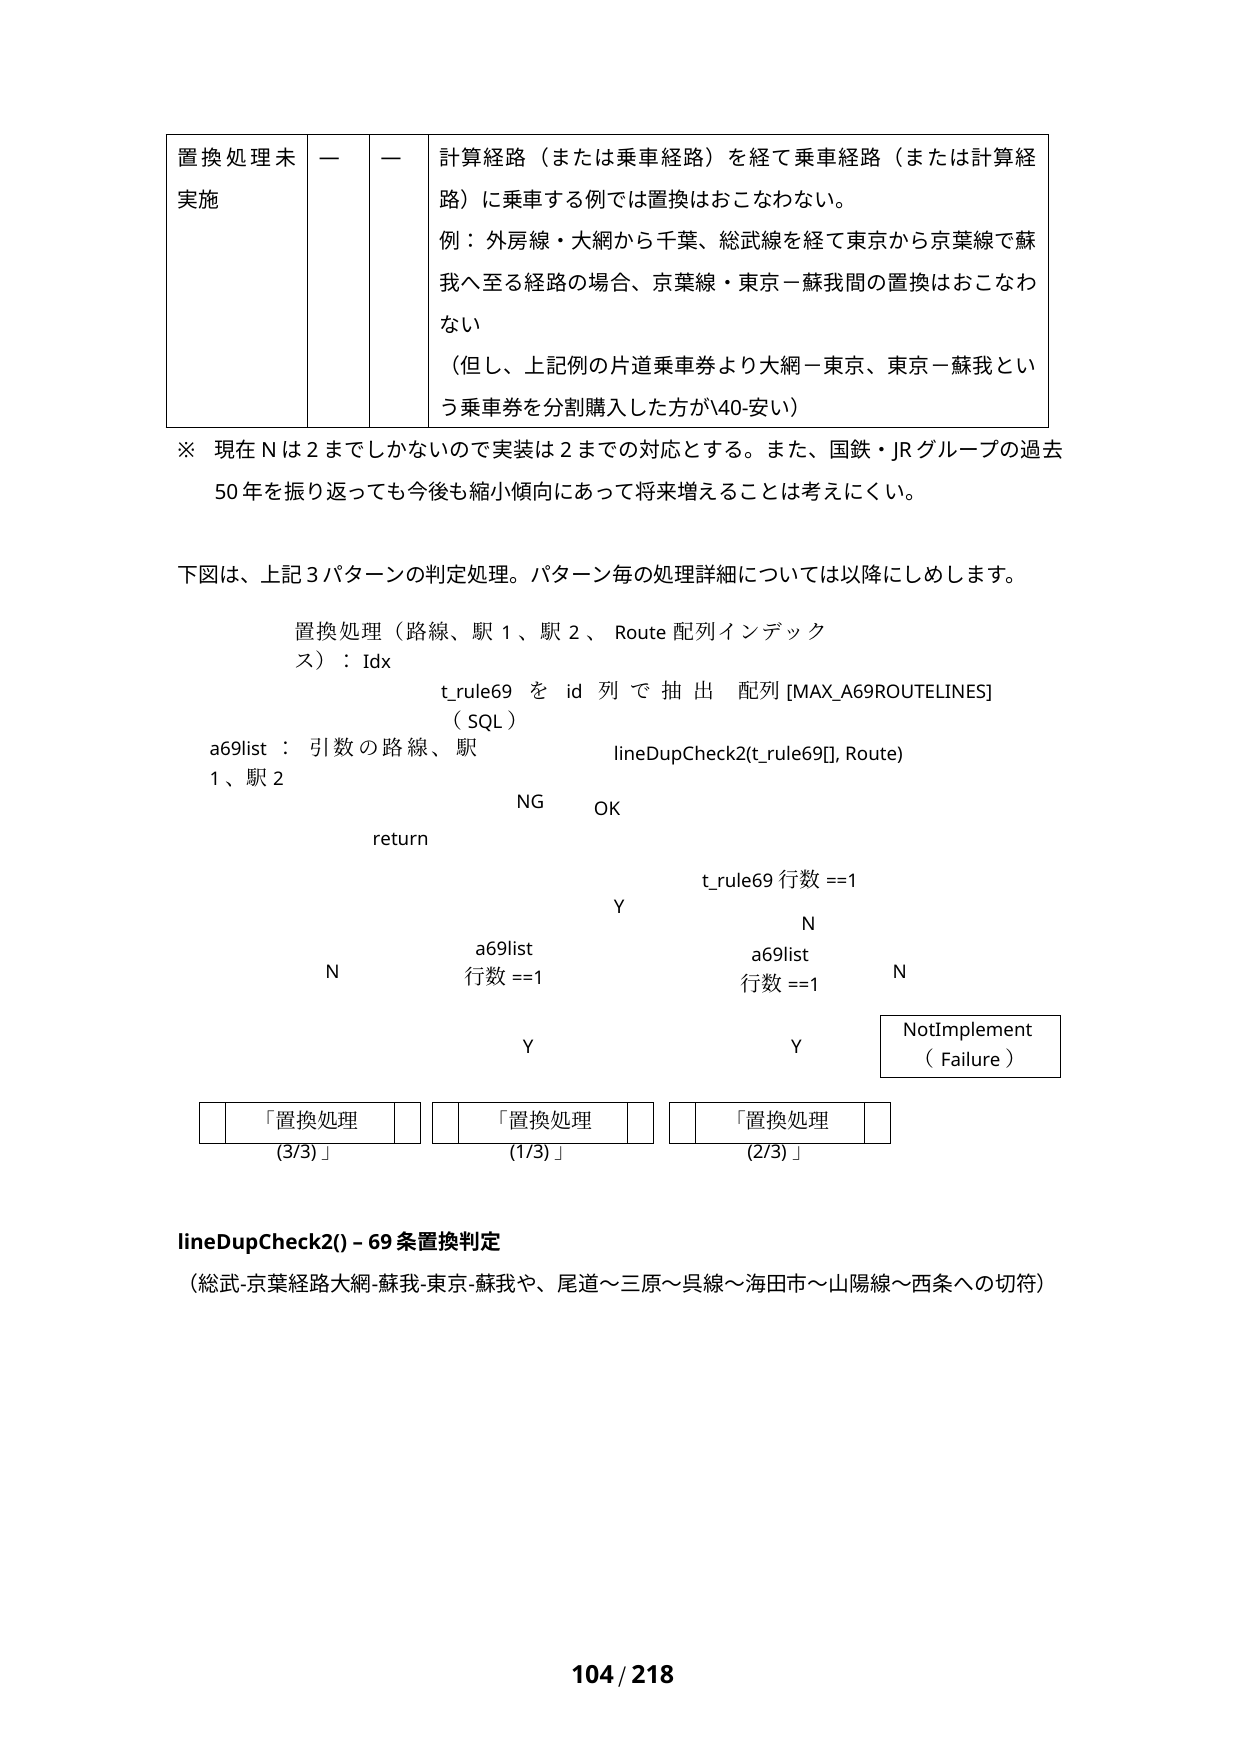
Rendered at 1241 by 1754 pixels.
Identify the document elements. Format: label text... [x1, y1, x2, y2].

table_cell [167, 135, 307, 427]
text （総武-京葉経路大網-蘇我-東京-蘇我や、尾道～三原～呉線～海田市～山陽線～西条への切符） [177, 1261, 1063, 1303]
list 現在Nは2までしかないので実装は2までの対応とする。また、国鉄・JRグループの過去50年を振り返っても今後も縮小傾向にあって将来増えることは考えにくい。 [177, 428, 1063, 511]
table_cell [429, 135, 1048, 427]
text 下図は、上記3パターンの判定処理。パターン毎の処理詳細については以降にしめします。 [177, 553, 1063, 595]
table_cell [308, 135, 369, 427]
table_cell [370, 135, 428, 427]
subtitle lineDupCheck2() – 69条置換判定 [177, 1220, 1063, 1261]
